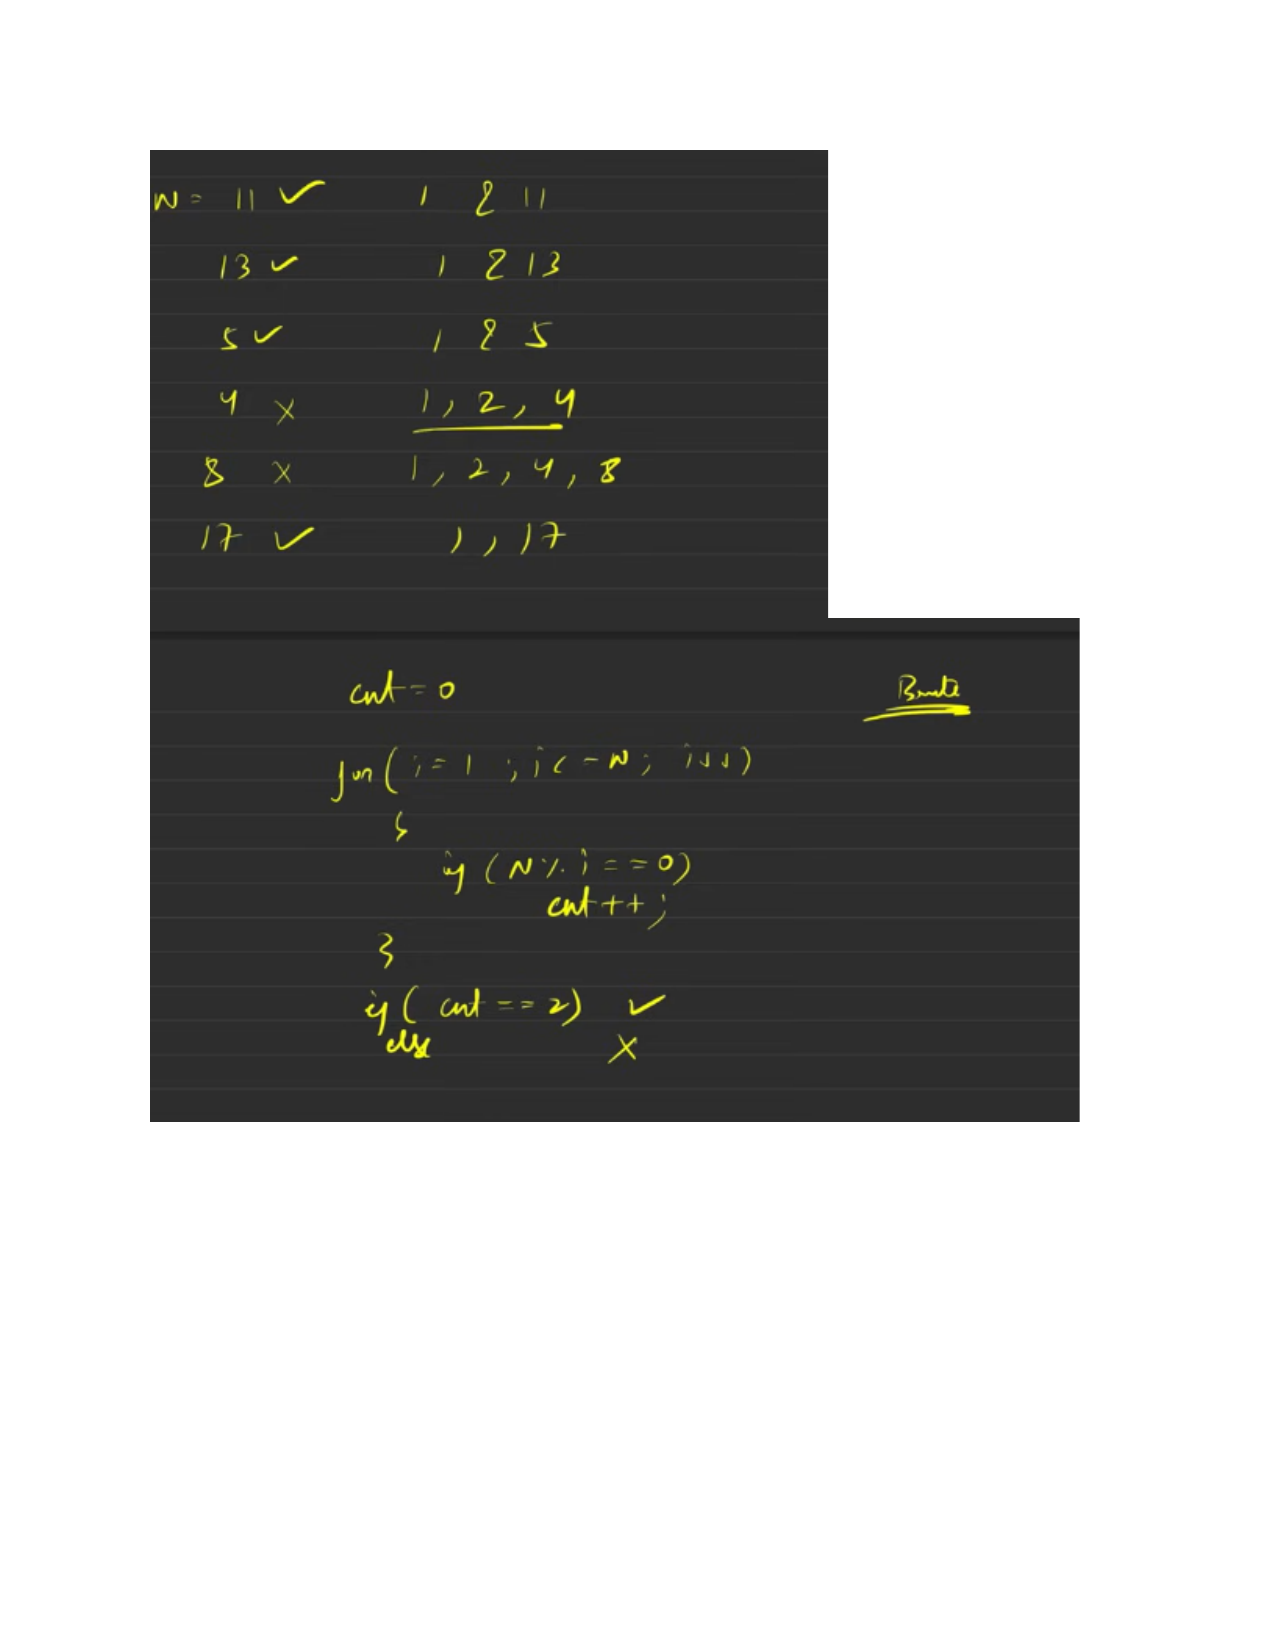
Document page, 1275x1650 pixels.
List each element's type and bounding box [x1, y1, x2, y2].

picture [150, 150, 1080, 1122]
